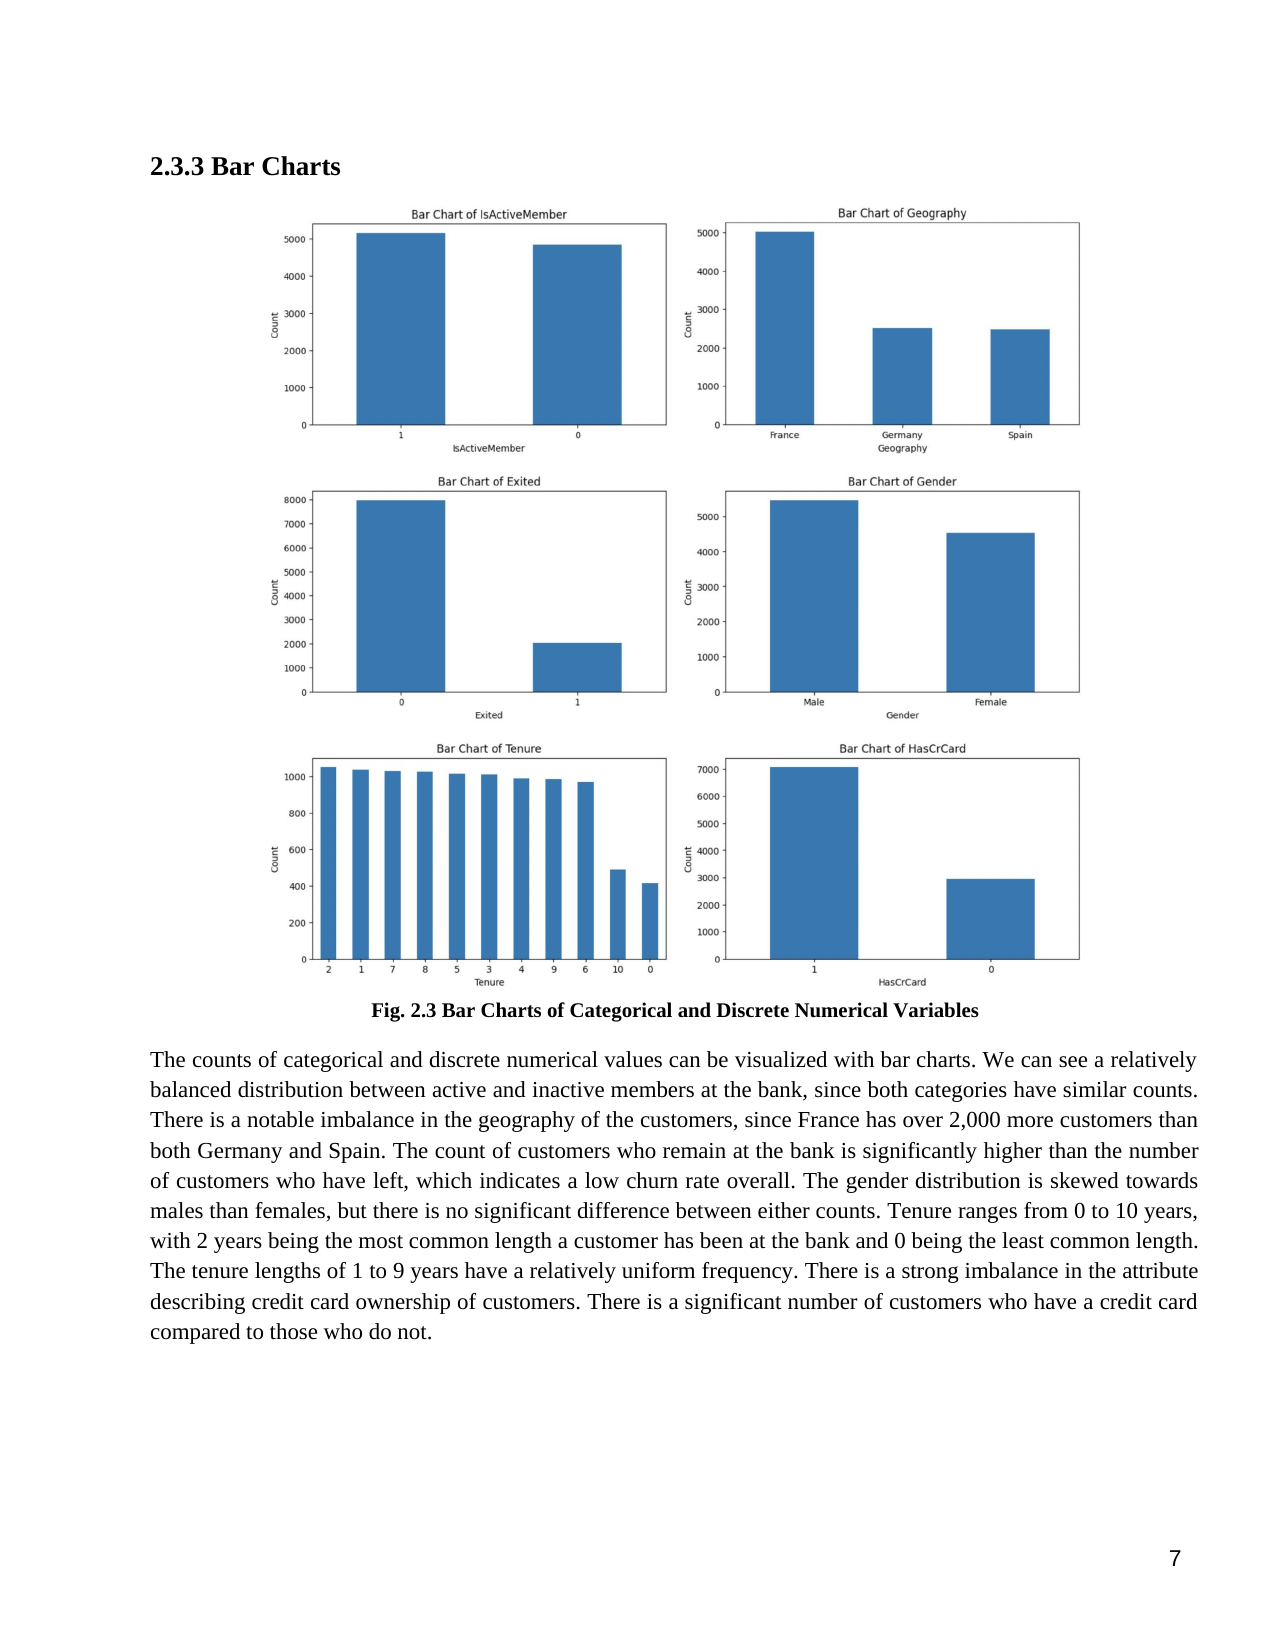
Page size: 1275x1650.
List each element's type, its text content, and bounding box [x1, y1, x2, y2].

subtitle 2.3.3 Bar Charts [150, 150, 1200, 181]
text The counts of categorical and discrete numerical values can be visualized with bar charts. We can see a relatively balanced distribution between active and inactive members at the bank, since both categories have similar counts. There is a notable imbalance in the geography of the customers, since France has over 2,000 more customers than both Germany and Spain. The count of customers who remain at the bank is significantly higher than the number of customers who have left, which indicates a low churn rate overall. The gender distribution is skewed towards males than females, but there is no significant difference between either counts. Tenure ranges from 0 to 10 years, with 2 years being the most common length a customer has been at the bank and 0 being the least common length. The tenure lengths of 1 to 9 years have a relatively uniform frequency. There is a strong imbalance in the attribute describing credit card ownership of customers. There is a significant number of customers who have a credit card compared to those who do not. [150, 1046, 1200, 1344]
picture [255, 206, 1095, 994]
text Fig. 2.3 Bar Charts of Categorical and Discrete Numerical Variables [150, 998, 1200, 1022]
